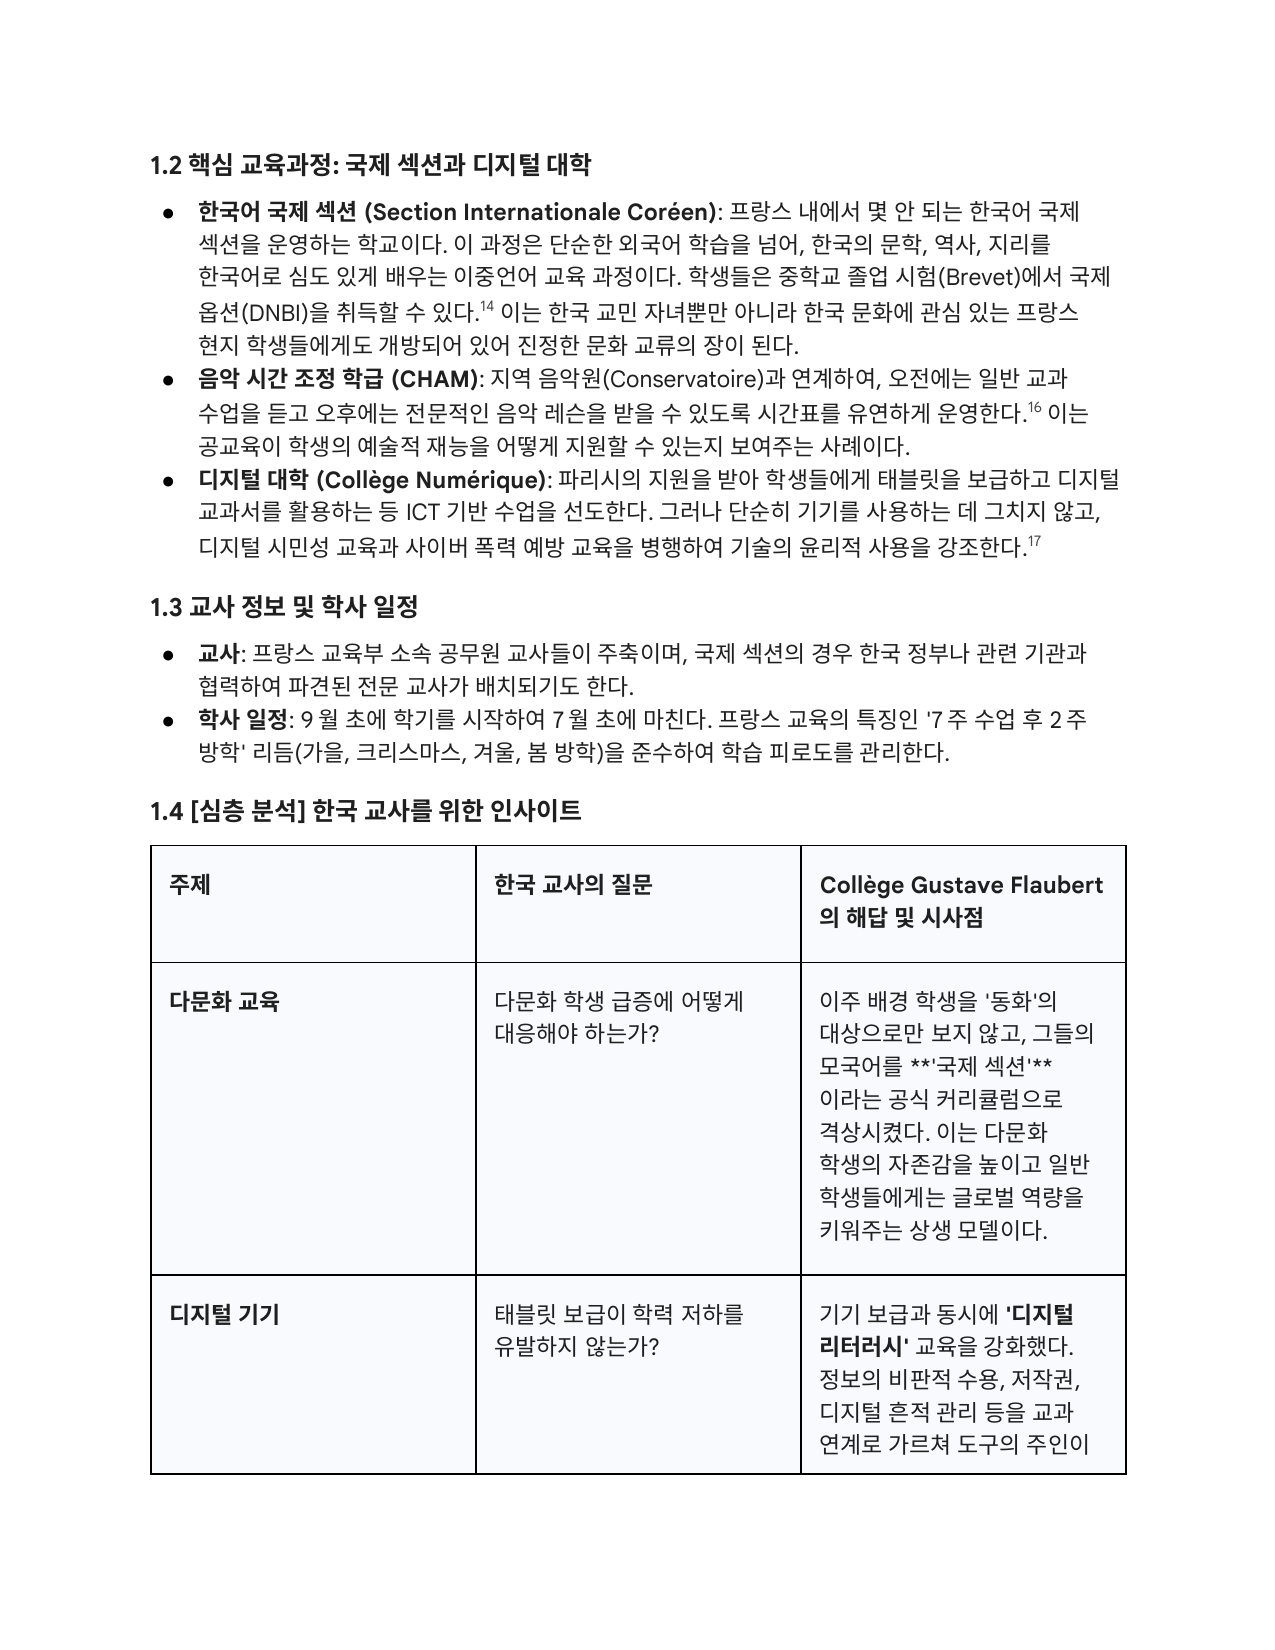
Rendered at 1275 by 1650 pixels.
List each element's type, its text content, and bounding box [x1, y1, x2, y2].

table_cell 다문화 교육 [152, 963, 475, 1274]
list 디지털 대학 (Collège Numérique): 파리시의 지원을 받아 학생들에게 태블릿을 보급하고 디지털 교과서를 활용하는 등 ICT 기반 수업을 선도한다. 그러나 단순히 기기를 사용하는 데 그치지 않고, 디지털 시민성 교육과 사이버 폭력 예방 교육을 병행하여 기술의 윤리적 사용을 강조한다.17 [161, 466, 1125, 563]
subtitle 1.2 핵심 교육과정: 국제 섹션과 디지털 대학 [150, 150, 1125, 181]
table_cell 디지털 기기 [152, 1276, 475, 1473]
table_header Collège Gustave Flaubert의 해답 및 시사점 [802, 846, 1125, 961]
list 음악 시간 조정 학급 (CHAM): 지역 음악원(Conservatoire)과 연계하여, 오전에는 일반 교과 수업을 듣고 오후에는 전문적인 음악 레슨을 받을 수 있도록 시간표를 유연하게 운영한다.16 이는 공교육이 학생의 예술적 재능을 어떻게 지원할 수 있는지 보여주는 사례이다. [161, 365, 1125, 462]
list 한국어 국제 섹션 (Section Internationale Coréen): 프랑스 내에서 몇 안 되는 한국어 국제 섹션을 운영하는 학교이다. 이 과정은 단순한 외국어 학습을 넘어, 한국의 문학, 역사, 지리를 한국어로 심도 있게 배우는 이중언어 교육 과정이다. 학생들은 중학교 졸업 시험(Brevet)에서 국제 옵션(DNBI)을 취득할 수 있다.14 이는 한국 교민 자녀뿐만 아니라 한국 문화에 관심 있는 프랑스 현지 학생들에게도 개방되어 있어 진정한 문화 교류의 장이 된다. [161, 198, 1125, 361]
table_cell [802, 1276, 1125, 1473]
subtitle 1.4 [심층 분석] 한국 교사를 위한 인사이트 [150, 797, 1125, 828]
list 교사: 프랑스 교육부 소속 공무원 교사들이 주축이며, 국제 섹션의 경우 한국 정부나 관련 기관과 협력하여 파견된 전문 교사가 배치되기도 한다. [161, 641, 1125, 702]
subtitle 1.3 교사 정보 및 학사 일정 [150, 592, 1125, 624]
table_cell 다문화 학생 급증에 어떻게 대응해야 하는가? [477, 963, 800, 1274]
table_cell 이주 배경 학생을 '동화'의 대상으로만 보지 않고, 그들의 모국어를 **'국제 섹션'**이라는 공식 커리큘럼으로 격상시켰다. 이는 다문화 학생의 자존감을 높이고 일반 학생들에게는 글로벌 역량을 키워주는 상생 모델이다. [802, 963, 1125, 1274]
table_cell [477, 1276, 800, 1473]
table_header 주제 [152, 846, 475, 961]
list 학사 일정: 9월 초에 학기를 시작하여 7월 초에 마친다. 프랑스 교육의 특징인 '7주 수업 후 2주 방학' 리듬(가을, 크리스마스, 겨울, 봄 방학)을 준수하여 학습 피로도를 관리한다. [161, 706, 1125, 768]
table_header 한국 교사의 질문 [477, 846, 800, 961]
